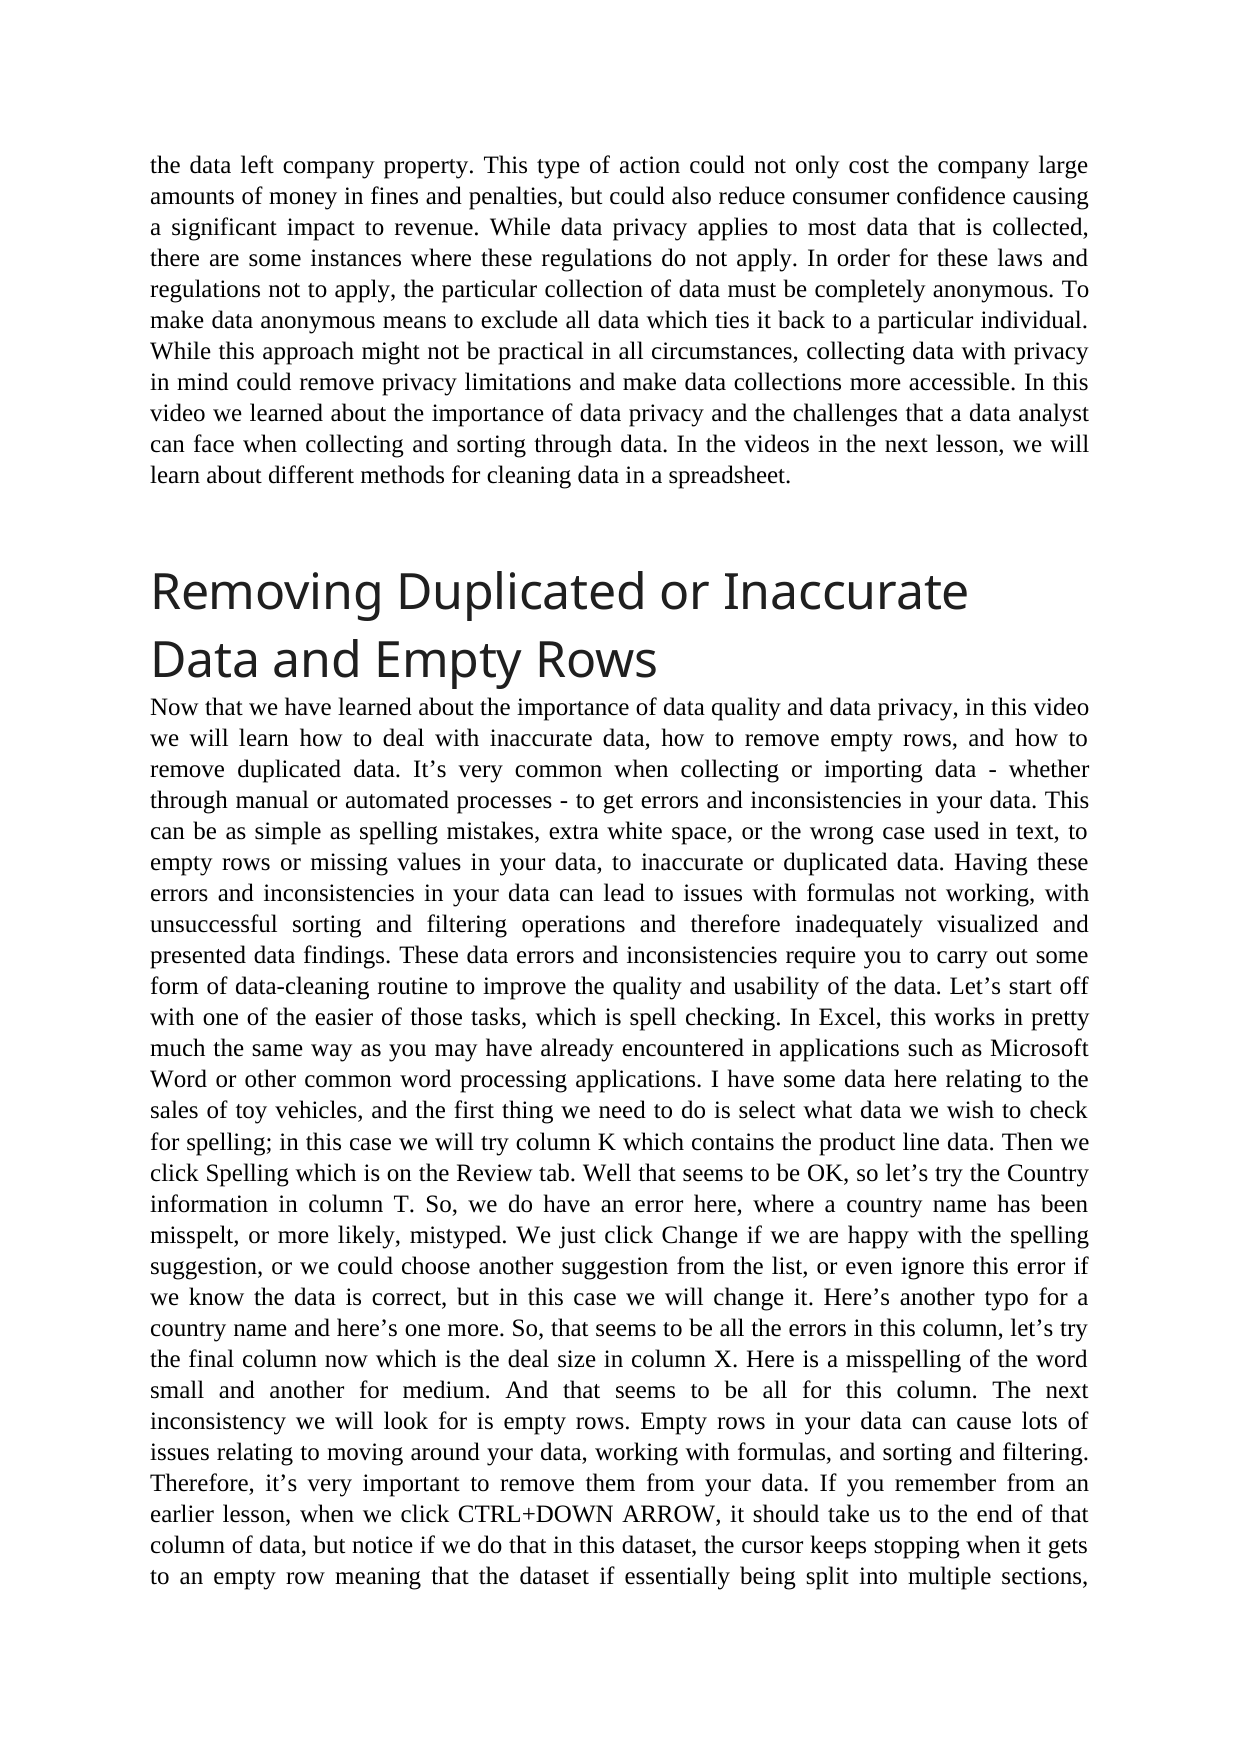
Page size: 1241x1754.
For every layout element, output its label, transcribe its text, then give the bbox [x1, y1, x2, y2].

subtitle Removing Duplicated or Inaccurate Data and Empty Rows [150, 556, 1090, 692]
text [150, 692, 1090, 1590]
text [150, 150, 1090, 489]
